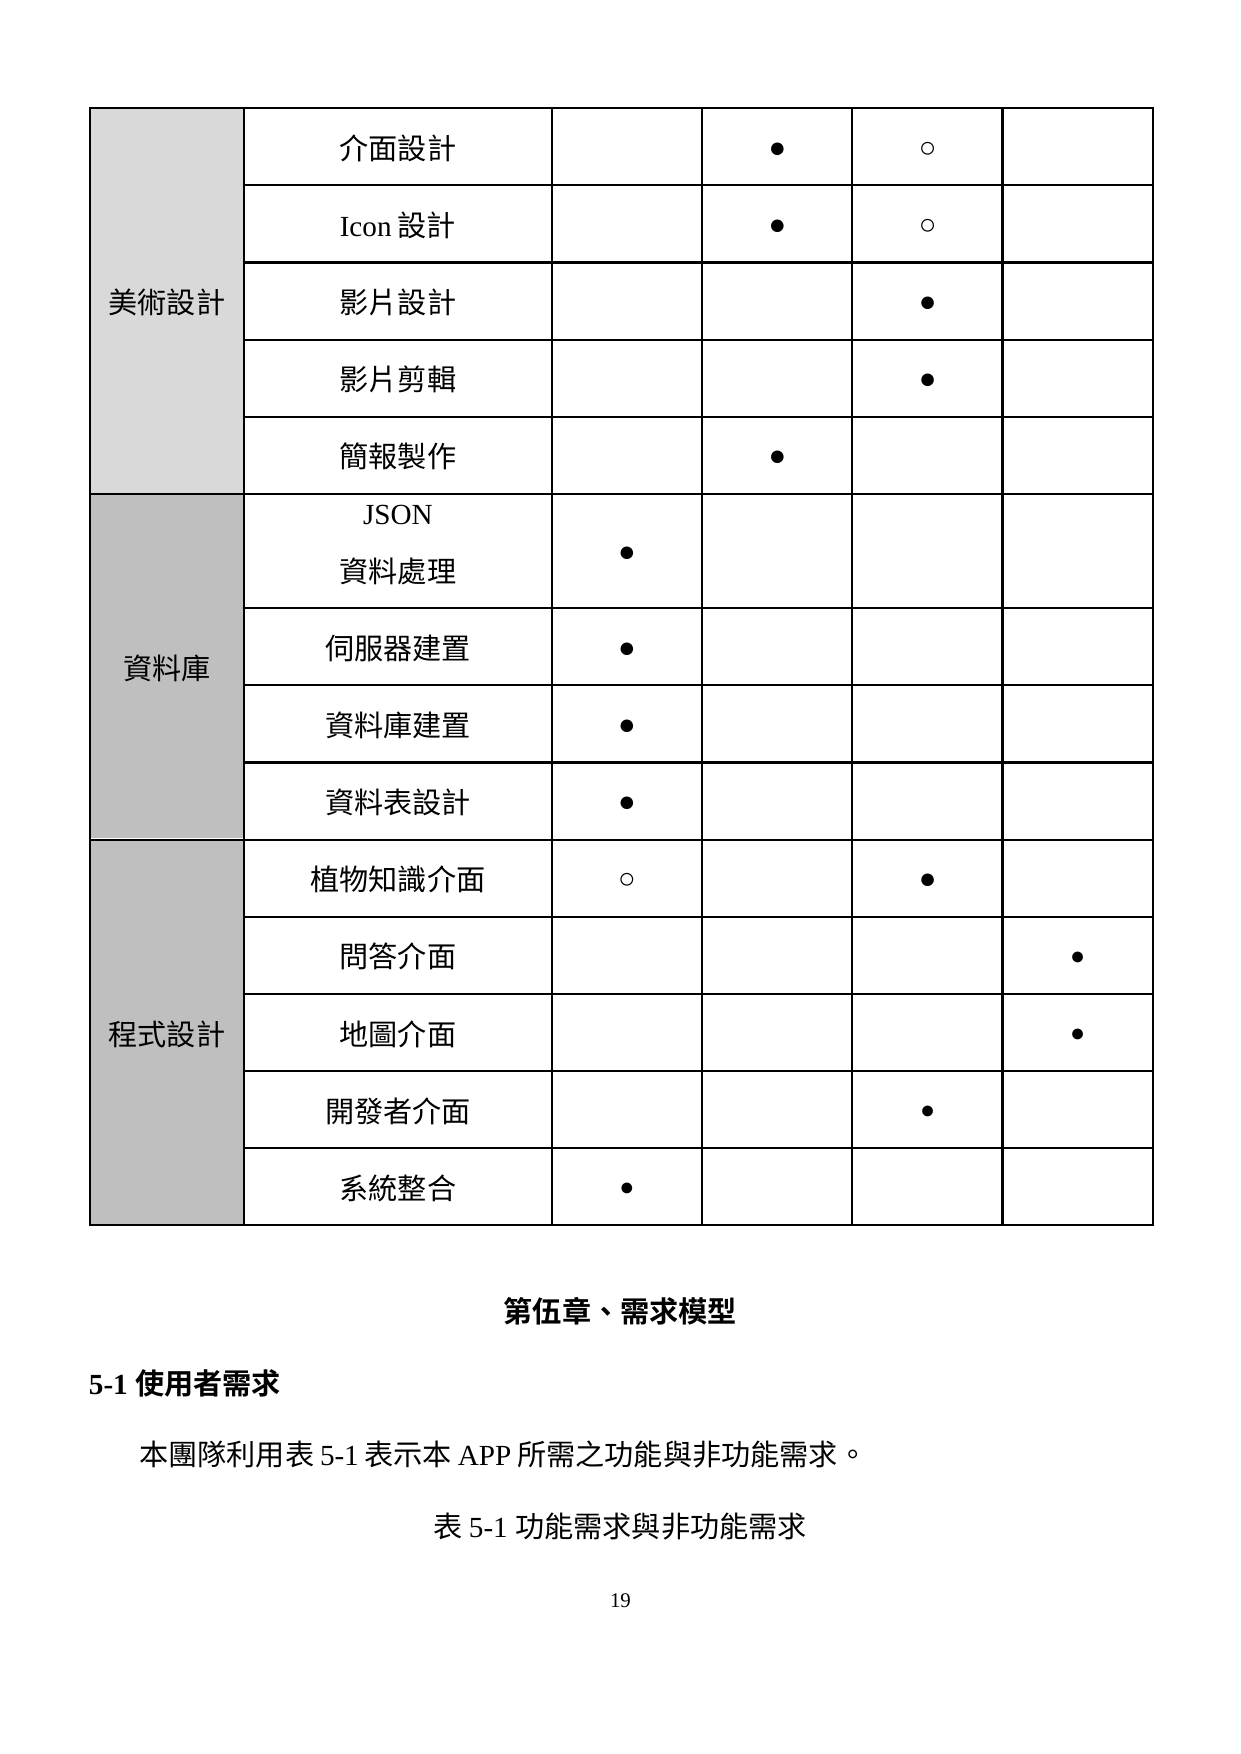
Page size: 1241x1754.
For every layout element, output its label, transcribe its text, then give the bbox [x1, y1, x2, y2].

table_cell ● [553, 609, 701, 684]
table_cell 簡報製作 [245, 418, 551, 493]
table_cell [703, 1149, 851, 1224]
table_cell [853, 995, 1001, 1070]
table_cell [553, 109, 701, 184]
text 本團隊利用表5-1表示本APP所需之功能與非功能需求。 [89, 1432, 1152, 1474]
table_cell ○ [853, 109, 1001, 184]
table_cell [703, 1072, 851, 1147]
table_cell 植物知識介面 [245, 841, 551, 916]
table_cell 問答介面 [245, 918, 551, 993]
table_cell 地圖介面 [245, 995, 551, 1070]
table_cell [1004, 264, 1152, 338]
table_cell [703, 995, 851, 1070]
table_cell 影片剪輯 [245, 341, 551, 416]
table_cell 資料庫 [91, 495, 243, 838]
table_cell ● [553, 764, 701, 838]
table_cell [1004, 418, 1152, 493]
table_cell [703, 341, 851, 416]
table_cell [1004, 1072, 1152, 1147]
table_cell [553, 1072, 701, 1147]
table_cell 開發者介面 [245, 1072, 551, 1147]
text 5-1 使用者需求 [89, 1360, 1152, 1402]
table_cell [1004, 495, 1152, 607]
table_cell [853, 495, 1001, 607]
table_cell [1004, 109, 1152, 184]
table_cell JSON 資料處理 [245, 495, 551, 607]
table_cell [703, 495, 851, 607]
table_cell [553, 418, 701, 493]
table_cell 資料庫建置 [245, 686, 551, 761]
table_cell ● [1004, 995, 1152, 1070]
table_cell 系統整合 [245, 1149, 551, 1224]
table_cell ● [703, 109, 851, 184]
table_cell [703, 764, 851, 838]
table_cell ● [703, 186, 851, 261]
table_cell [703, 841, 851, 916]
table_cell ● [553, 1149, 701, 1224]
table_cell ● [853, 341, 1001, 416]
table_cell ● [553, 686, 701, 761]
table_cell [1004, 686, 1152, 761]
table_cell [1004, 764, 1152, 838]
table_cell [853, 918, 1001, 993]
table_cell ● [853, 841, 1001, 916]
text 第伍章、需求模型 [89, 1289, 1152, 1331]
table_cell 伺服器建置 [245, 609, 551, 684]
table_cell [853, 609, 1001, 684]
table_cell [853, 1149, 1001, 1224]
table_cell ○ [553, 841, 701, 916]
table_cell [553, 186, 701, 261]
table_cell Icon設計 [245, 186, 551, 261]
table_cell ● [1004, 918, 1152, 993]
table_cell ● [853, 1072, 1001, 1147]
table_cell ● [853, 264, 1001, 338]
table_cell [853, 764, 1001, 838]
table_cell [1004, 1149, 1152, 1224]
table_cell [1004, 341, 1152, 416]
table_cell 資料表設計 [245, 764, 551, 838]
table_cell [553, 918, 701, 993]
table_cell 影片設計 [245, 264, 551, 338]
table_cell 介面設計 [245, 109, 551, 184]
table_cell [1004, 609, 1152, 684]
table_cell ● [703, 418, 851, 493]
table_cell 程式設計 [91, 841, 243, 1224]
table_cell ● [553, 495, 701, 607]
table_cell ○ [853, 186, 1001, 261]
table_cell [553, 995, 701, 1070]
table_cell [1004, 841, 1152, 916]
table_cell [703, 609, 851, 684]
table_cell [853, 418, 1001, 493]
text 表5-1 功能需求與非功能需求 [89, 1503, 1152, 1545]
table_cell [703, 264, 851, 338]
table_cell [553, 341, 701, 416]
table_cell [1004, 186, 1152, 261]
table_cell [703, 918, 851, 993]
table_cell [553, 264, 701, 338]
table_cell [853, 686, 1001, 761]
table_cell [703, 686, 851, 761]
table_cell 美術設計 [91, 109, 243, 493]
